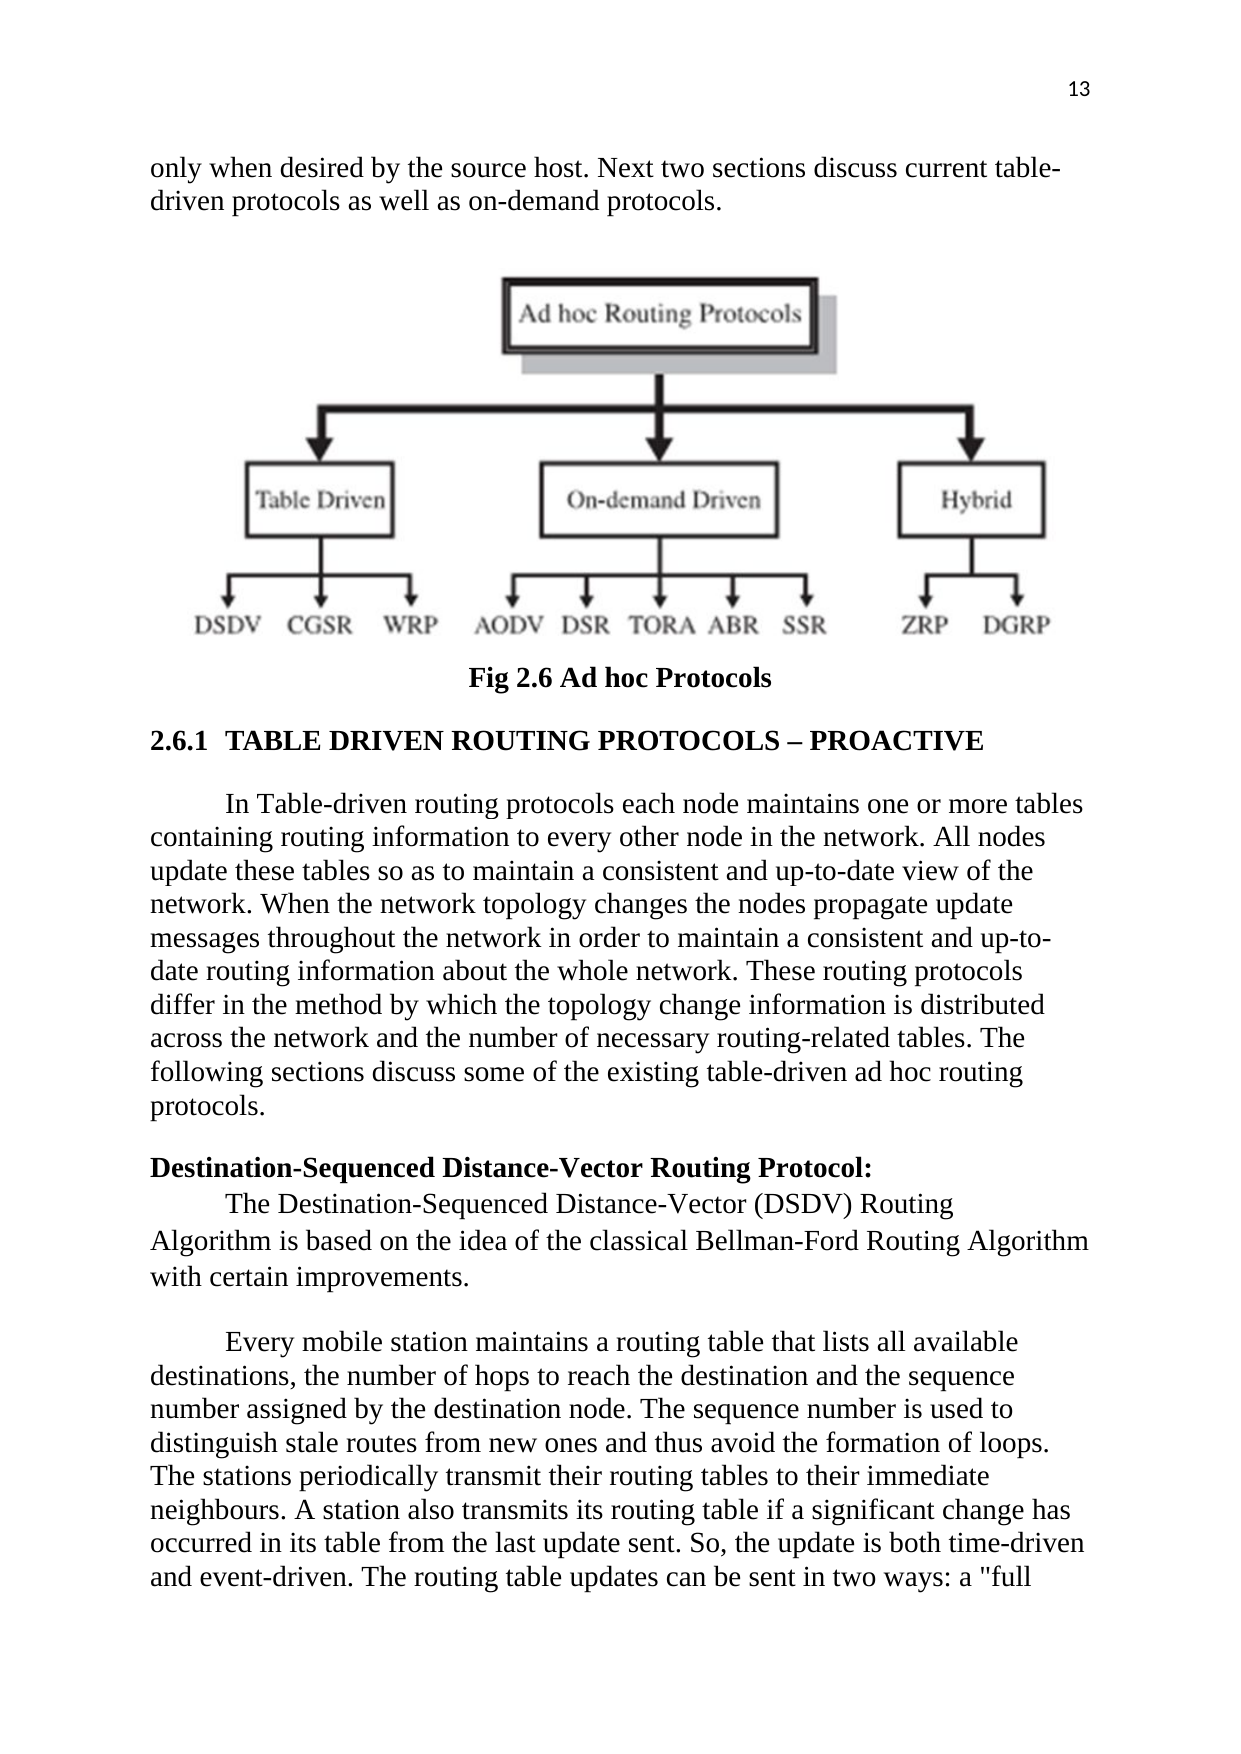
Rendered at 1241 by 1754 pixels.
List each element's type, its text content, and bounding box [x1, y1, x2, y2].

text 2.6.1 TABLE DRIVEN ROUTING PROTOCOLS – PROACTIVE [150, 824, 1090, 857]
text In Table-driven routing protocols each node maintains one or more tables containing routing information to every other node in the network. All nodes update these tables so as to maintain a consistent and up-to-date view of the network. When the network topology changes the nodes propagate update messages throughout the network in order to maintain a consistent and up-to-date routing information about the whole network. These routing protocols differ in the method by which the topology change information is distributed across the network and the number of necessary routing-related tables. The following sections discuss some of the existing table-driven ad hoc routing protocols. [150, 886, 1090, 1222]
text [150, 1425, 1090, 1592]
subtitle Destination-Sequenced Distance-Vector Routing Protocol: [150, 1251, 1090, 1284]
text The Destination-Sequenced Distance-Vector (DSDV) Routing Algorithm is based on the idea of the classical Bellman-Ford Routing Algorithm with certain improvements. [150, 1287, 1090, 1393]
picture [181, 346, 1059, 761]
text based on when and how the routes are discovered. In table driven routing protocols, consistent and up-to-date routing information to all nodes is maintained at each node whereas in on-demand, routing the routes are created only when desired by the source host. Next two sections discuss current table-driven protocols as well as on-demand protocols. [150, 150, 1090, 318]
